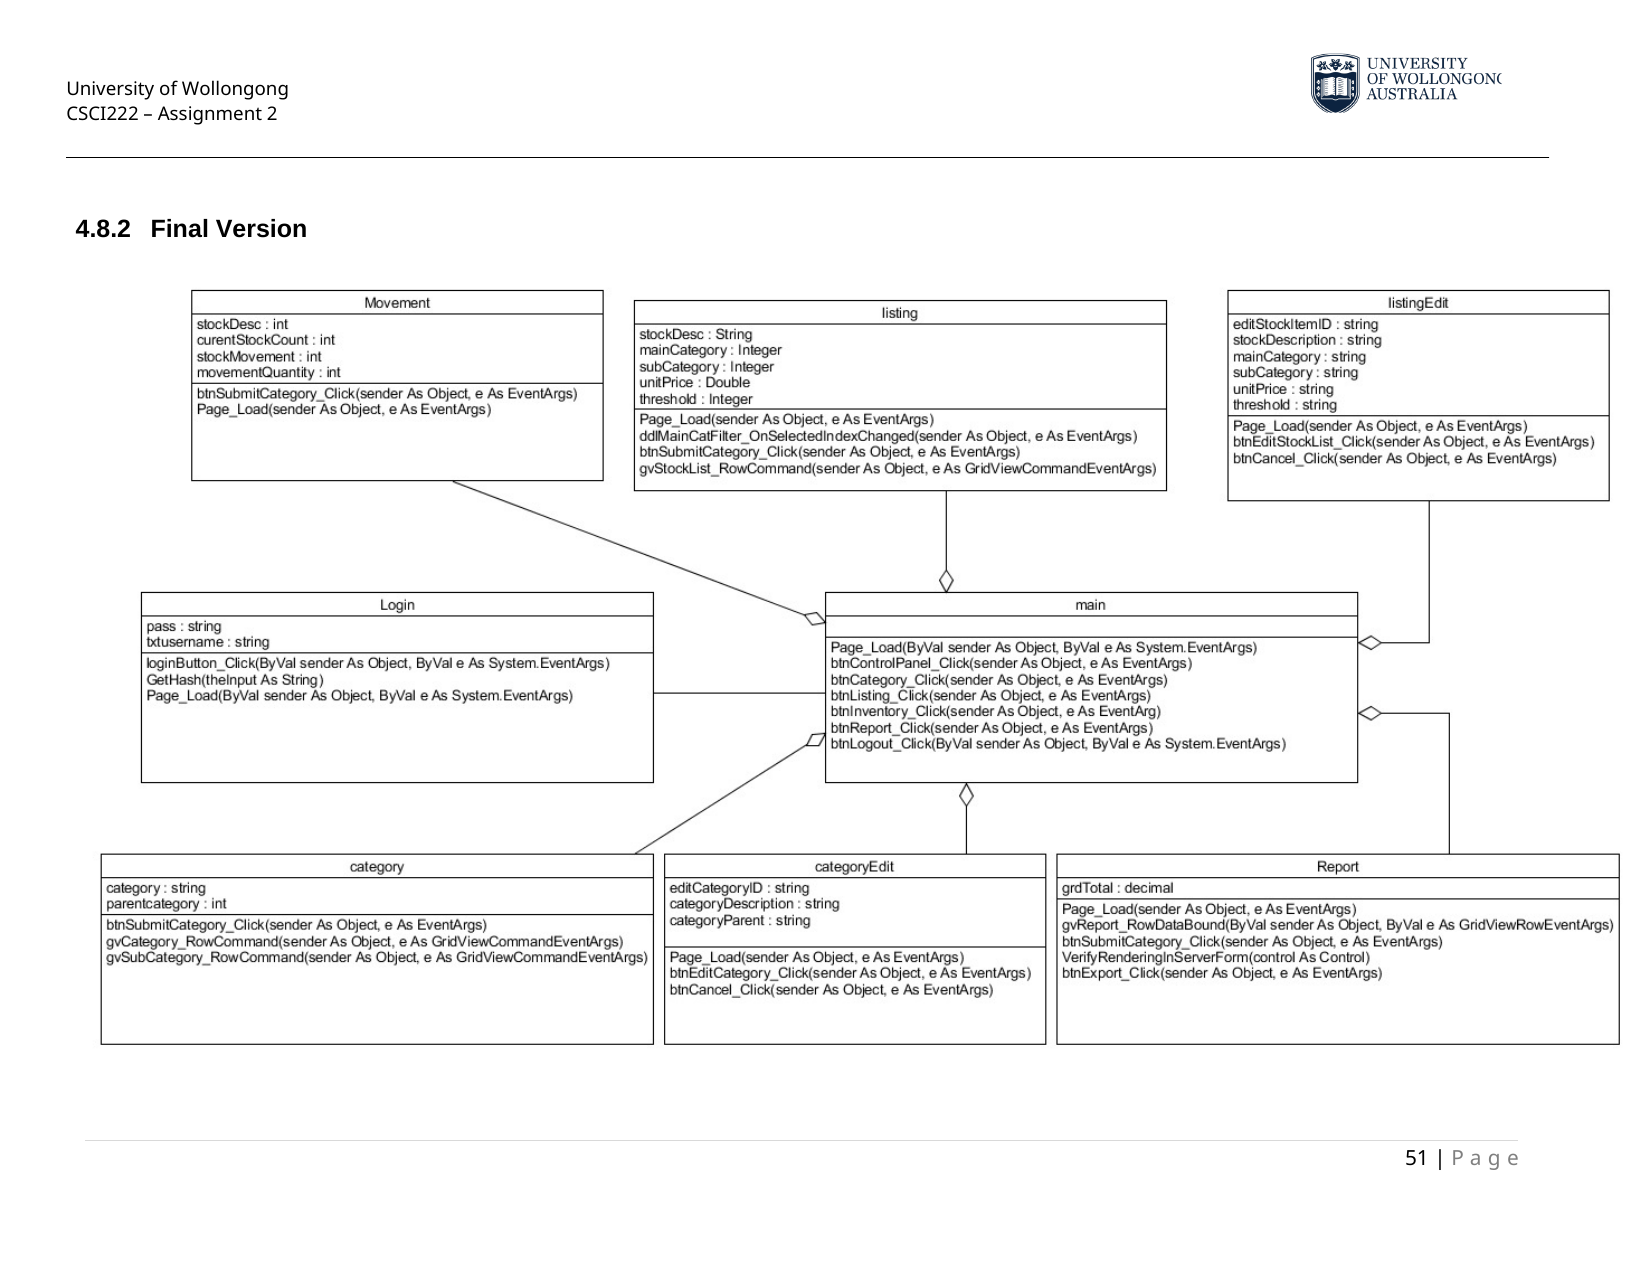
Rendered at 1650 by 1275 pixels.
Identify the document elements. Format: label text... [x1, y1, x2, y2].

picture [75, 243, 1640, 1074]
picture [1311, 53, 1502, 113]
subtitle Final Version [75, 214, 1566, 243]
